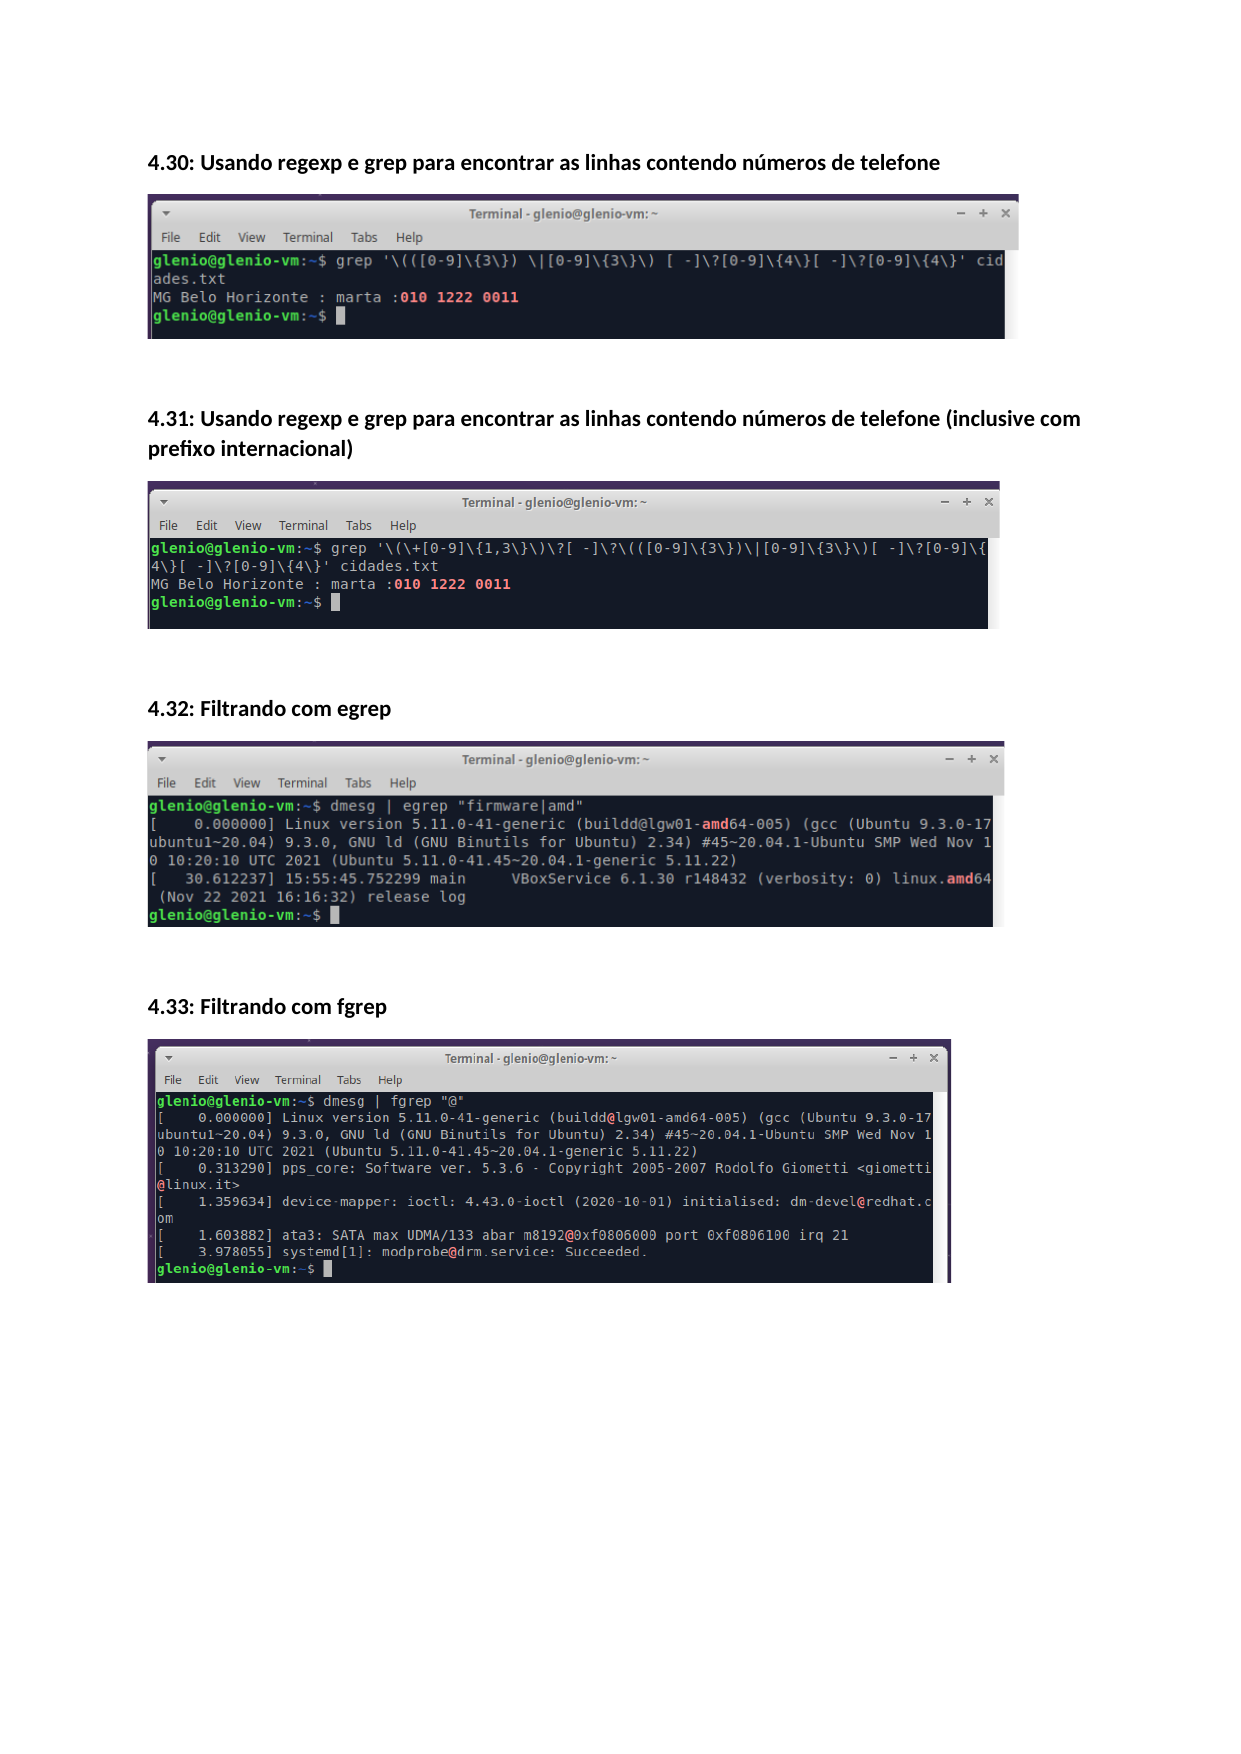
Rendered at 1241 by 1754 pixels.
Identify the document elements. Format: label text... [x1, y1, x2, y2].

text 4.33: Filtrando com fgrep [148, 992, 1093, 1020]
text 4.31: Usando regexp e grep para encontrar as linhas contendo números de telefone (inclusive com prefixo internacional) [148, 404, 1093, 462]
picture [147, 481, 1000, 629]
text 4.32: Filtrando com egrep [148, 694, 1093, 723]
picture [147, 741, 1005, 927]
text 4.30: Usando regexp e grep para encontrar as linhas contendo números de telefone [148, 148, 1093, 176]
picture [147, 194, 1019, 339]
picture [147, 1039, 952, 1283]
